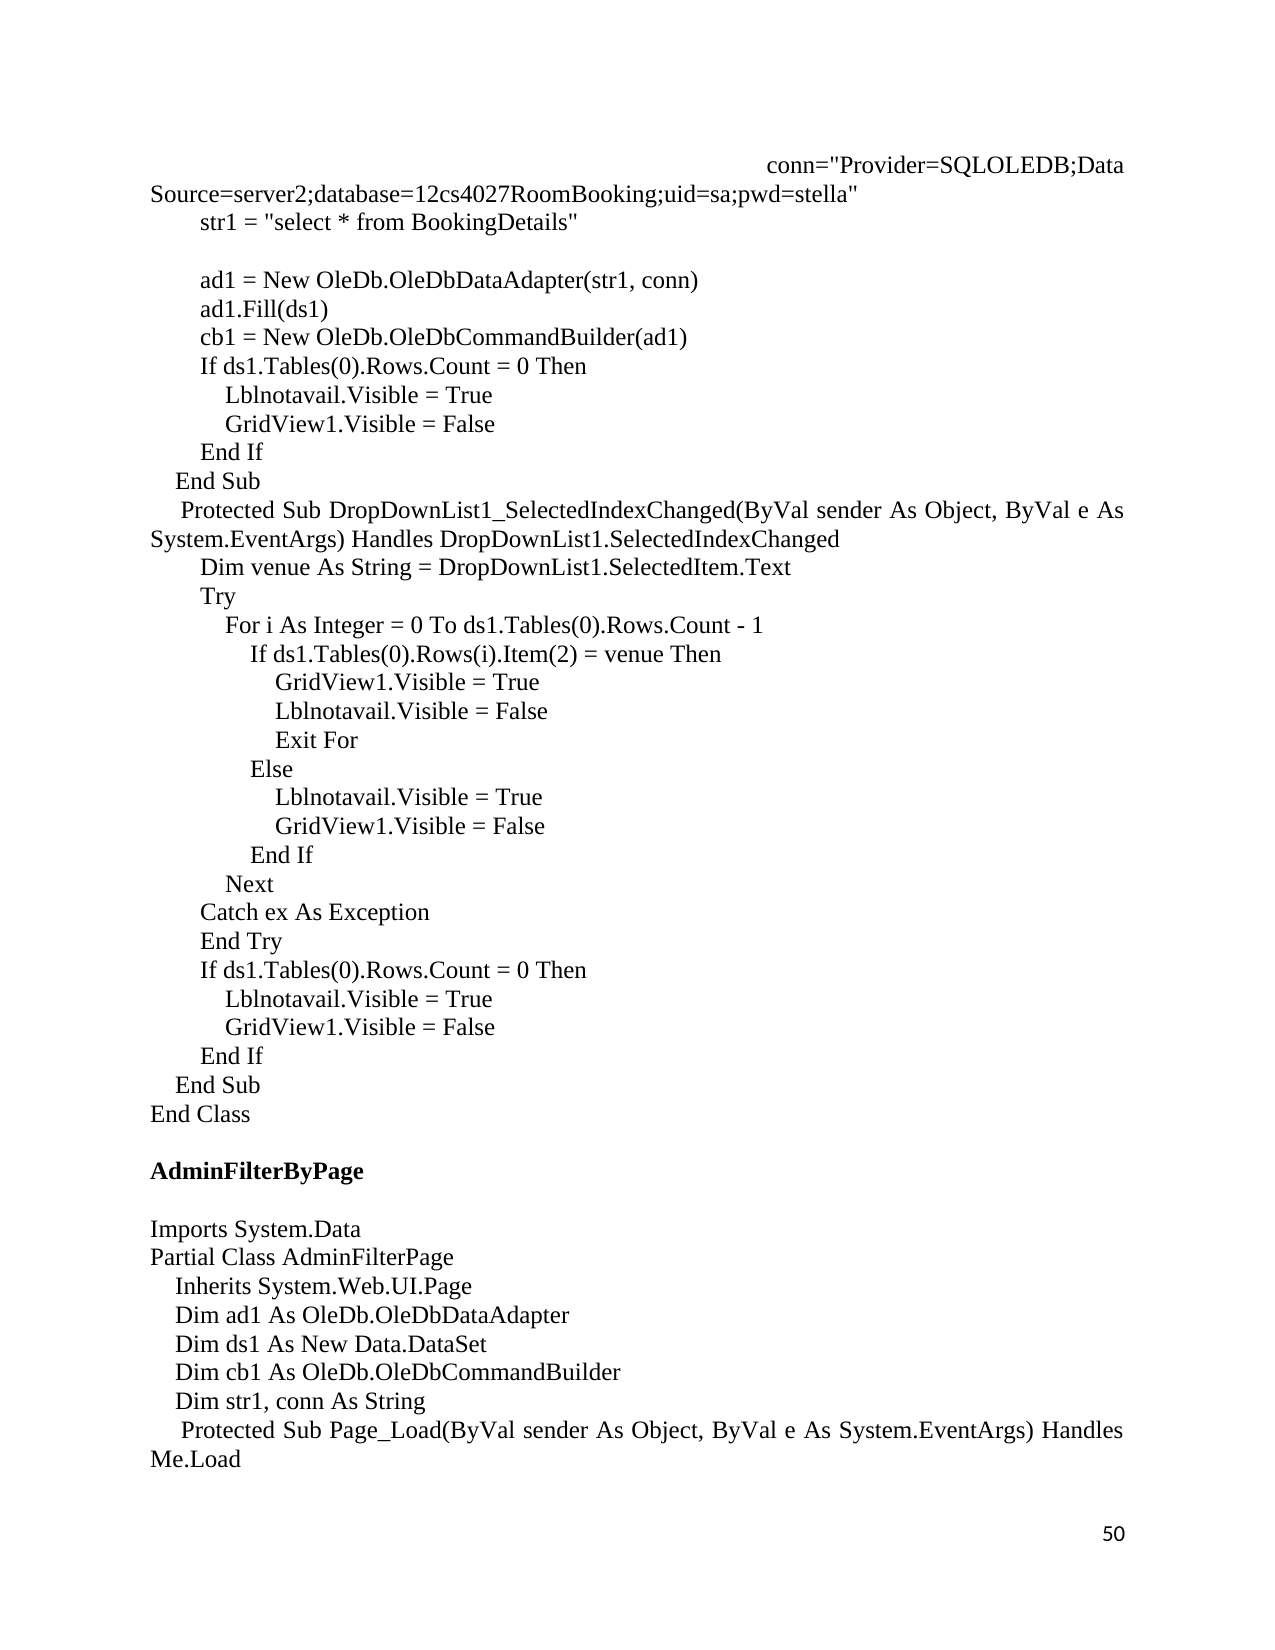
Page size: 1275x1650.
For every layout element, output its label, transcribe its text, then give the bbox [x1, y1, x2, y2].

text AdminFilterByPage [150, 1156, 1125, 1185]
text Dim str1, conn As String [150, 1386, 1125, 1415]
text ad1.Fill(ds1) [150, 294, 1125, 322]
text GridView1.Visible = True [150, 667, 1125, 696]
text Try [150, 581, 1125, 610]
text Lblnotavail.Visible = False [150, 696, 1125, 725]
text Protected Sub DropDownList1_SelectedIndexChanged(ByVal sender As Object, ByVal e As System.EventArgs) Handles DropDownList1.SelectedIndexChanged [150, 495, 1125, 552]
text End Try [150, 926, 1125, 955]
text cb1 = New OleDb.OleDbCommandBuilder(ad1) [150, 322, 1125, 351]
text Dim cb1 As OleDb.OleDbCommandBuilder [150, 1357, 1125, 1386]
text Lblnotavail.Visible = True [150, 380, 1125, 409]
text End Class [150, 1099, 1125, 1127]
text If ds1.Tables(0).Rows.Count = 0 Then [150, 351, 1125, 380]
text Lblnotavail.Visible = True [150, 984, 1125, 1012]
text Else [150, 754, 1125, 782]
text End If [150, 840, 1125, 869]
text Lblnotavail.Visible = True [150, 782, 1125, 811]
text Imports System.Data [150, 1214, 1125, 1242]
text conn="Provider=SQLOLEDB;Data Source=server2;database=12cs4027RoomBooking;uid=sa;pwd=stella" [150, 150, 1125, 207]
text Catch ex As Exception [150, 897, 1125, 926]
text Dim ad1 As OleDb.OleDbDataAdapter [150, 1300, 1125, 1329]
text End If [150, 437, 1125, 466]
text GridView1.Visible = False [150, 409, 1125, 437]
text str1 = "select * from BookingDetails" [150, 207, 1125, 236]
text End If [150, 1041, 1125, 1070]
text End Sub [150, 1070, 1125, 1099]
text GridView1.Visible = False [150, 811, 1125, 840]
text If ds1.Tables(0).Rows.Count = 0 Then [150, 955, 1125, 984]
text Dim venue As String = DropDownList1.SelectedItem.Text [150, 552, 1125, 581]
text If ds1.Tables(0).Rows(i).Item(2) = venue Then [150, 639, 1125, 667]
text Next [150, 869, 1125, 897]
text End Sub [150, 466, 1125, 495]
text GridView1.Visible = False [150, 1012, 1125, 1041]
text Inherits System.Web.UI.Page [150, 1271, 1125, 1300]
text Partial Class AdminFilterPage [150, 1242, 1125, 1271]
text Dim ds1 As New Data.DataSet [150, 1329, 1125, 1357]
text For i As Integer = 0 To ds1.Tables(0).Rows.Count - 1 [150, 610, 1125, 639]
text Protected Sub Page_Load(ByVal sender As Object, ByVal e As System.EventArgs) Handles Me.Load [150, 1415, 1125, 1472]
text Exit For [150, 725, 1125, 754]
text ad1 = New OleDb.OleDbDataAdapter(str1, conn) [150, 265, 1125, 294]
